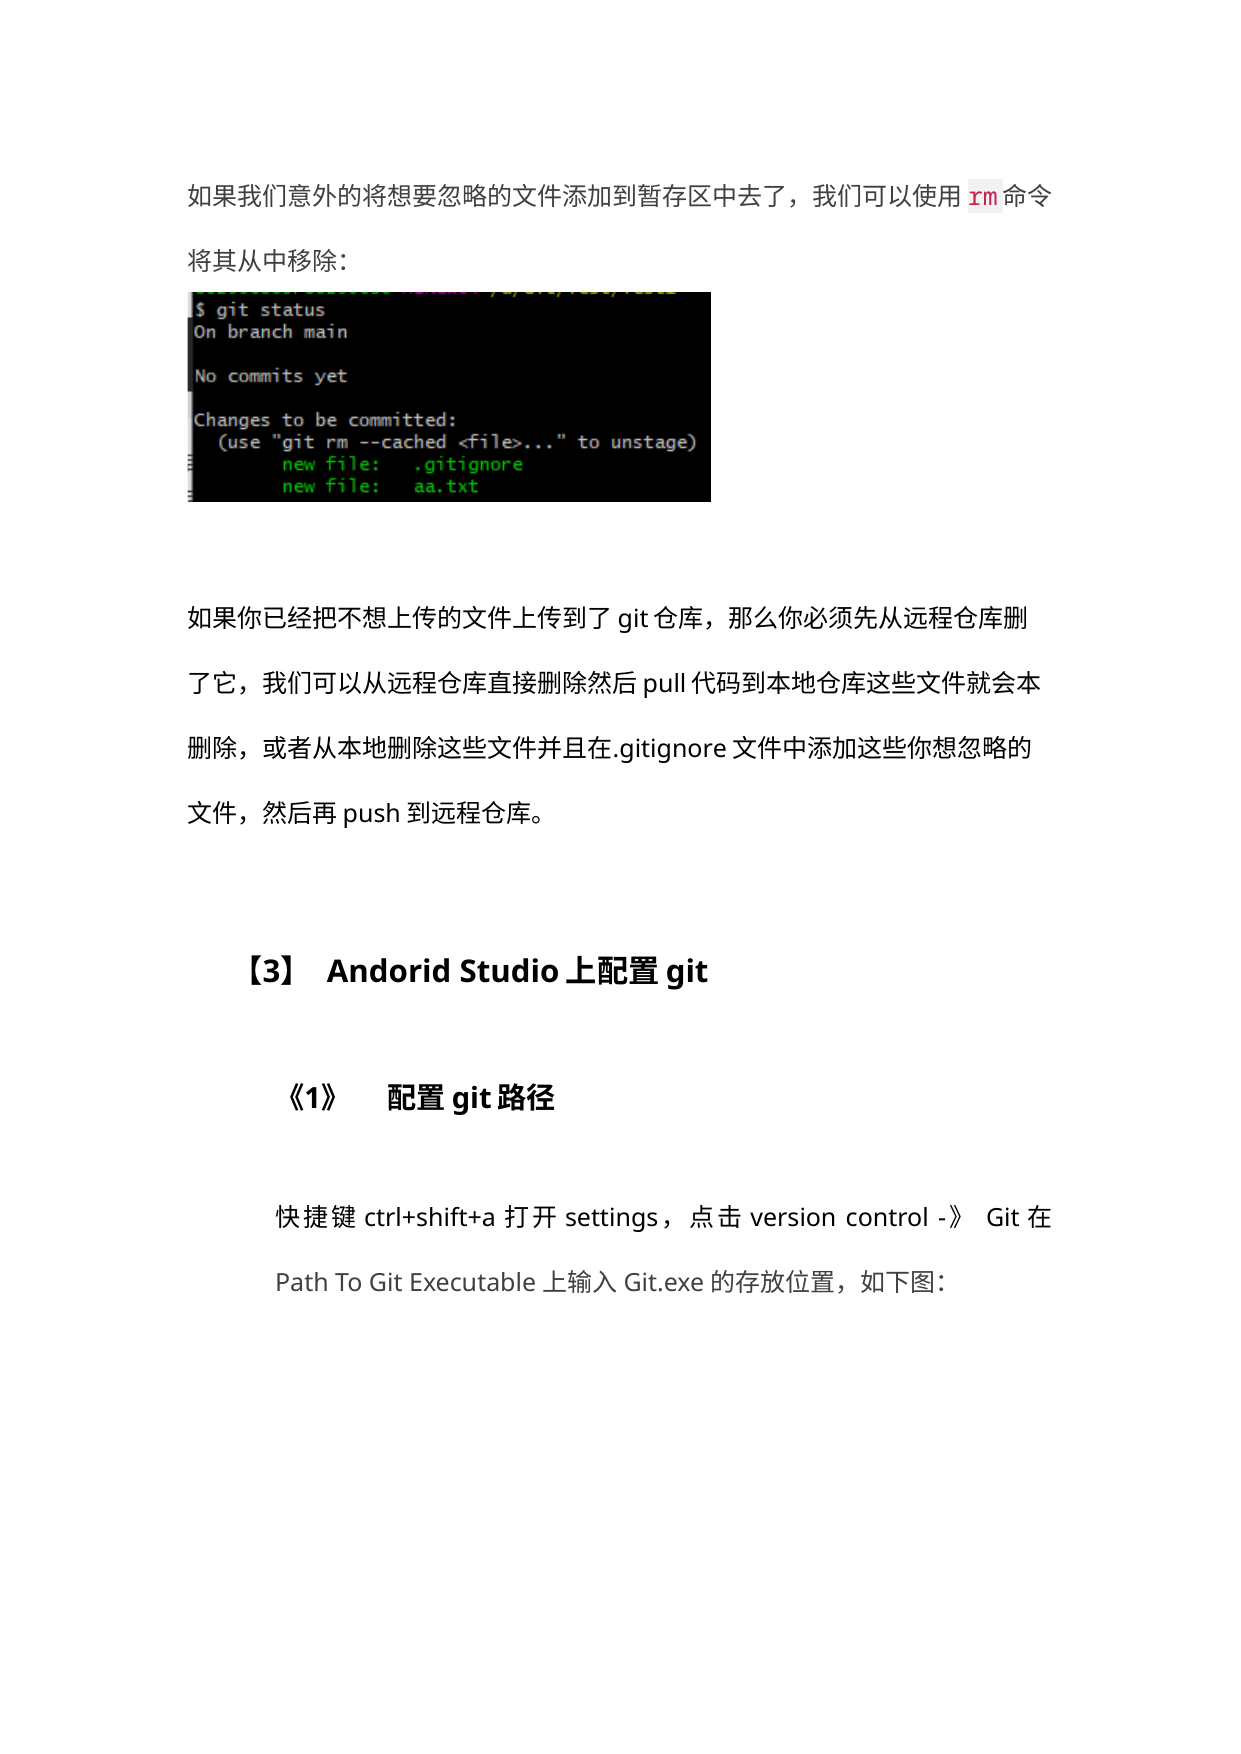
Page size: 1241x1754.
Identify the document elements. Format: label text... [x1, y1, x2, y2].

text 如果我们意外的将想要忽略的文件添加到暂存区中去了，我们可以使用rm命令将其从中移除： [187, 162, 1053, 292]
picture [187, 292, 711, 502]
subtitle Andorid Studio上配置git [231, 937, 1053, 1002]
subtitle 配置git路径 [275, 1064, 1053, 1129]
text 快捷键ctrl+shift+a打开settings，点击version control -》 Git在Path To Git Executable 上输入 Git.exe 的存放位置，如下图： [275, 1183, 1053, 1313]
text 如果你已经把不想上传的文件上传到了git仓库，那么你必须先从远程仓库删了它，我们可以从远程仓库直接删除然后pull代码到本地仓库这些文件就会本删除，或者从本地删除这些文件并且在.gitignore文件中添加这些你想忽略的文件，然后再push到远程仓库。 [187, 584, 1053, 844]
